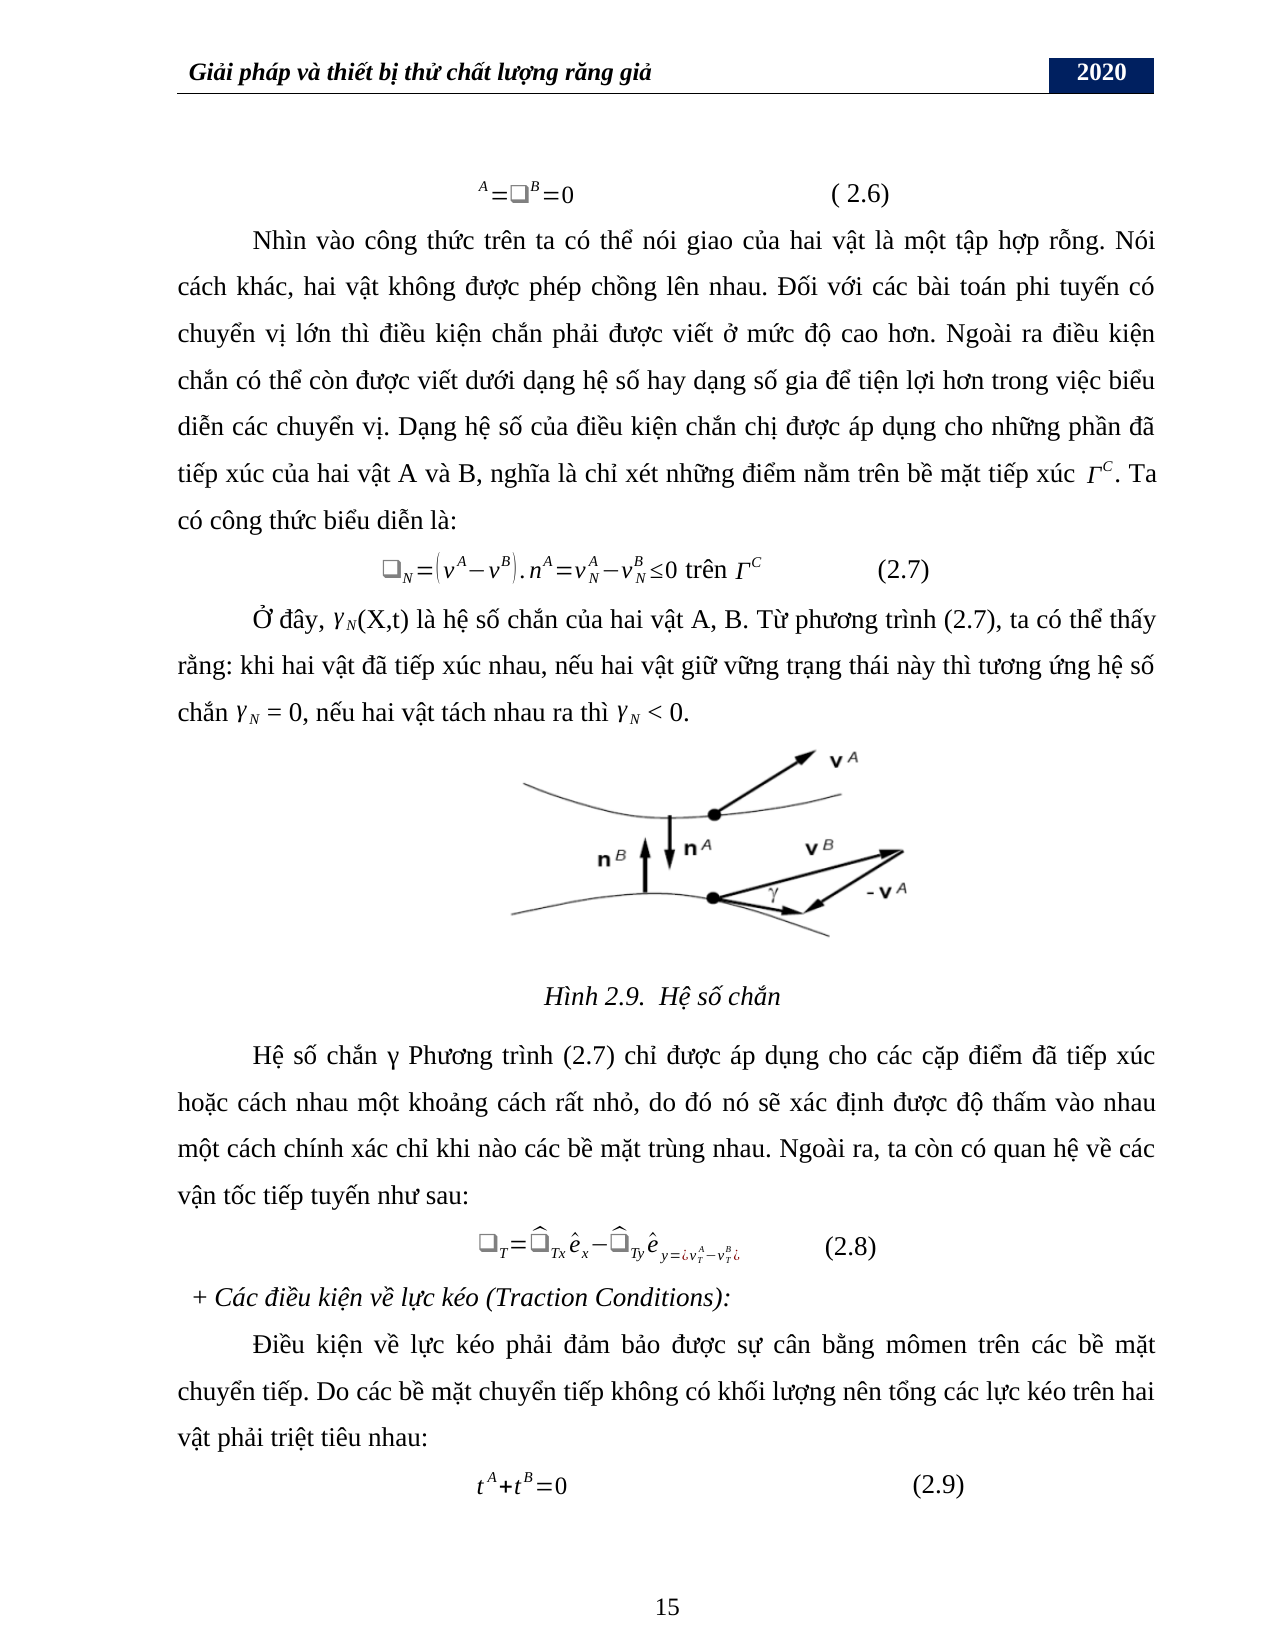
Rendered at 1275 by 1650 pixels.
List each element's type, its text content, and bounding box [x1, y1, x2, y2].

list Nhìn vào công thức trên ta có thể nói giao của hai vật là một tập hợp rỗng. Nói cách khác, hai vật không được phép chồng lên nhau. Đối với các bài toán phi tuyến có chuyển vị lớn thì điều kiện chắn phải được viết ở mức độ cao hơn. Ngoài ra điều kiện chắn có thể còn được viết dưới dạng hệ số hay dạng số gia để tiện lợi hơn trong việc biểu diễn các chuyển vị. Dạng hệ số của điều kiện chắn chị được áp dụng cho những phần đã tiếp xúc của hai vật A và B, nghĩa là chỉ xét những điểm nằm trên bề mặt tiếp xúc . Ta có công thức biểu diễn là: [177, 224, 1157, 535]
list Điều kiện về lực kéo phải đảm bảo được sự cân bằng mômen trên các bề mặt chuyển tiếp. Do các bề mặt chuyển tiếp không có khối lượng nên tổng các lực kéo trên hai vật phải triệt tiêu nhau: [177, 1328, 1157, 1452]
list Hệ số chắn γ Phương trình (2.7) chỉ được áp dụng cho các cặp điểm đã tiếp xúc hoặc cách nhau một khoảng cách rất nhỏ, do đó nó sẽ xác định được độ thấm vào nhau một cách chính xác chỉ khi nào các bề mặt trùng nhau. Ngoài ra, ta còn có quan hệ về các vận tốc tiếp tuyến như sau: [177, 1039, 1157, 1210]
picture [473, 743, 936, 949]
list Ở đây, (X,t) là hệ số chắn của hai vật A, B. Từ phương trình (2.7), ta có thể thấy rằng: khi hai vật đã tiếp xúc nhau, nếu hai vật giữ vững trạng thái này thì tương ứng hệ số chắn = 0, nếu hai vật tách nhau ra thì < 0. [177, 603, 1157, 727]
list + Các điều kiện về lực kéo (Traction Conditions): [192, 1281, 1157, 1312]
list (2.9) [252, 1468, 1157, 1499]
list trên (2.7) [252, 551, 1157, 587]
list (2.8) [252, 1226, 1157, 1266]
list ( 2.6) [177, 177, 1157, 208]
text Hình 2.9. Hệ số chắn [177, 980, 1157, 1011]
